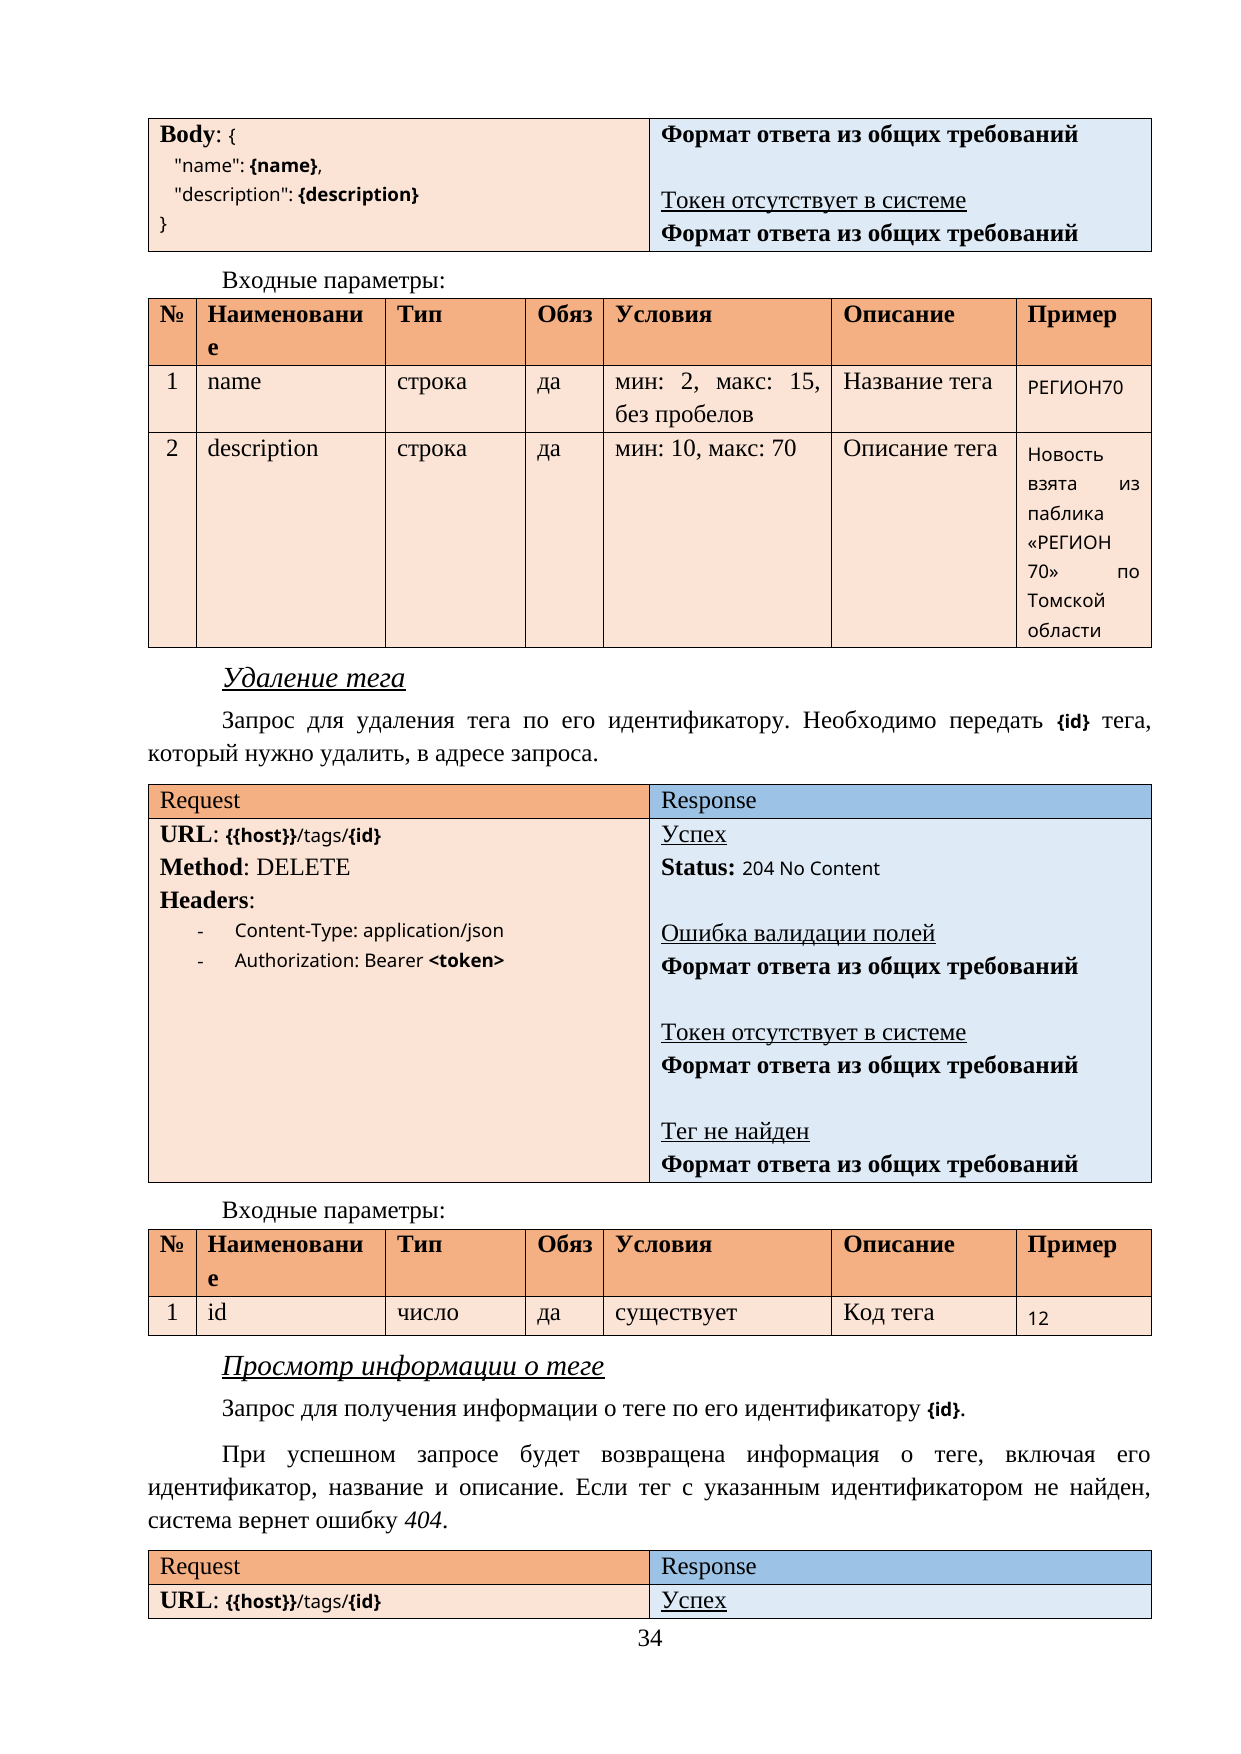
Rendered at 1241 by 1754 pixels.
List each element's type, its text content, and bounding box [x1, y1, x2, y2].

table_header Наименование [197, 299, 385, 365]
text Входные параметры: [148, 265, 1152, 293]
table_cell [650, 119, 1151, 251]
table_cell да [526, 366, 603, 432]
table_cell description [197, 433, 385, 647]
table_header № [149, 1230, 196, 1296]
text Удаление тега [148, 660, 1152, 694]
table_cell URL: {{host}}/tags/{id} Method: DELETE Headers: Content-Type: application/json Authorization: Bearer <token> [149, 819, 649, 1182]
table_cell 1 [149, 366, 196, 432]
table_cell Успех Status: 204 No Content Ошибка валидации полей Формат ответа из общих требований Токен отсутствует в системе Формат ответа из общих требований Тег не найден Формат ответа из общих требований [650, 819, 1151, 1182]
table_header Наименование [197, 1230, 385, 1296]
table_header Request [149, 1551, 649, 1584]
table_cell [149, 119, 649, 251]
table_cell да [526, 1297, 603, 1335]
table_header Обяз [526, 299, 603, 365]
text При успешном запросе будет возвращена информация о теге, включая его идентификатор, название и описание. Если тег с указанным идентификатором не найден, система вернет ошибку 404. [148, 1439, 1152, 1533]
table_cell РЕГИОН70 [1017, 366, 1151, 432]
table_header Обяз [526, 1230, 603, 1296]
table_cell 12 [1017, 1297, 1151, 1335]
table_cell Название тега [832, 366, 1016, 432]
table_header Пример [1017, 1230, 1151, 1296]
table_cell число [386, 1297, 525, 1335]
table_header Условия [604, 1230, 831, 1296]
table_cell существует [604, 1297, 831, 1335]
table_cell мин: 10, макс: 70 [604, 433, 831, 647]
table_header Описание [832, 299, 1016, 365]
table_header № [149, 299, 196, 365]
table_header Response [650, 785, 1151, 818]
table_header Request [149, 785, 649, 818]
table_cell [650, 1585, 1151, 1618]
table_cell мин: 2, макс: 15, без пробелов [604, 366, 831, 432]
table_header Условия [604, 299, 831, 365]
table_header Response [650, 1551, 1151, 1584]
table_cell name [197, 366, 385, 432]
table_header Пример [1017, 299, 1151, 365]
table_header Описание [832, 1230, 1016, 1296]
table_cell Описание тега [832, 433, 1016, 647]
table_cell 2 [149, 433, 196, 647]
table_cell строка [386, 433, 525, 647]
table_cell да [526, 433, 603, 647]
text Запрос для удаления тега по его идентификатору. Необходимо передать {id} тега, который нужно удалить, в адресе запроса. [148, 705, 1152, 767]
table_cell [149, 1585, 649, 1618]
table_cell Код тега [832, 1297, 1016, 1335]
table_cell Новость взята из паблика «РЕГИОН 70» по Томской области [1017, 433, 1151, 647]
text Запрос для получения информации о теге по его идентификатору {id}. [148, 1393, 1152, 1422]
table_cell строка [386, 366, 525, 432]
table_cell 1 [149, 1297, 196, 1335]
text Входные параметры: [148, 1196, 1152, 1224]
table_header Тип [386, 1230, 525, 1296]
table_cell id [197, 1297, 385, 1335]
text Просмотр информации о теге [148, 1348, 1152, 1382]
table_header Тип [386, 299, 525, 365]
